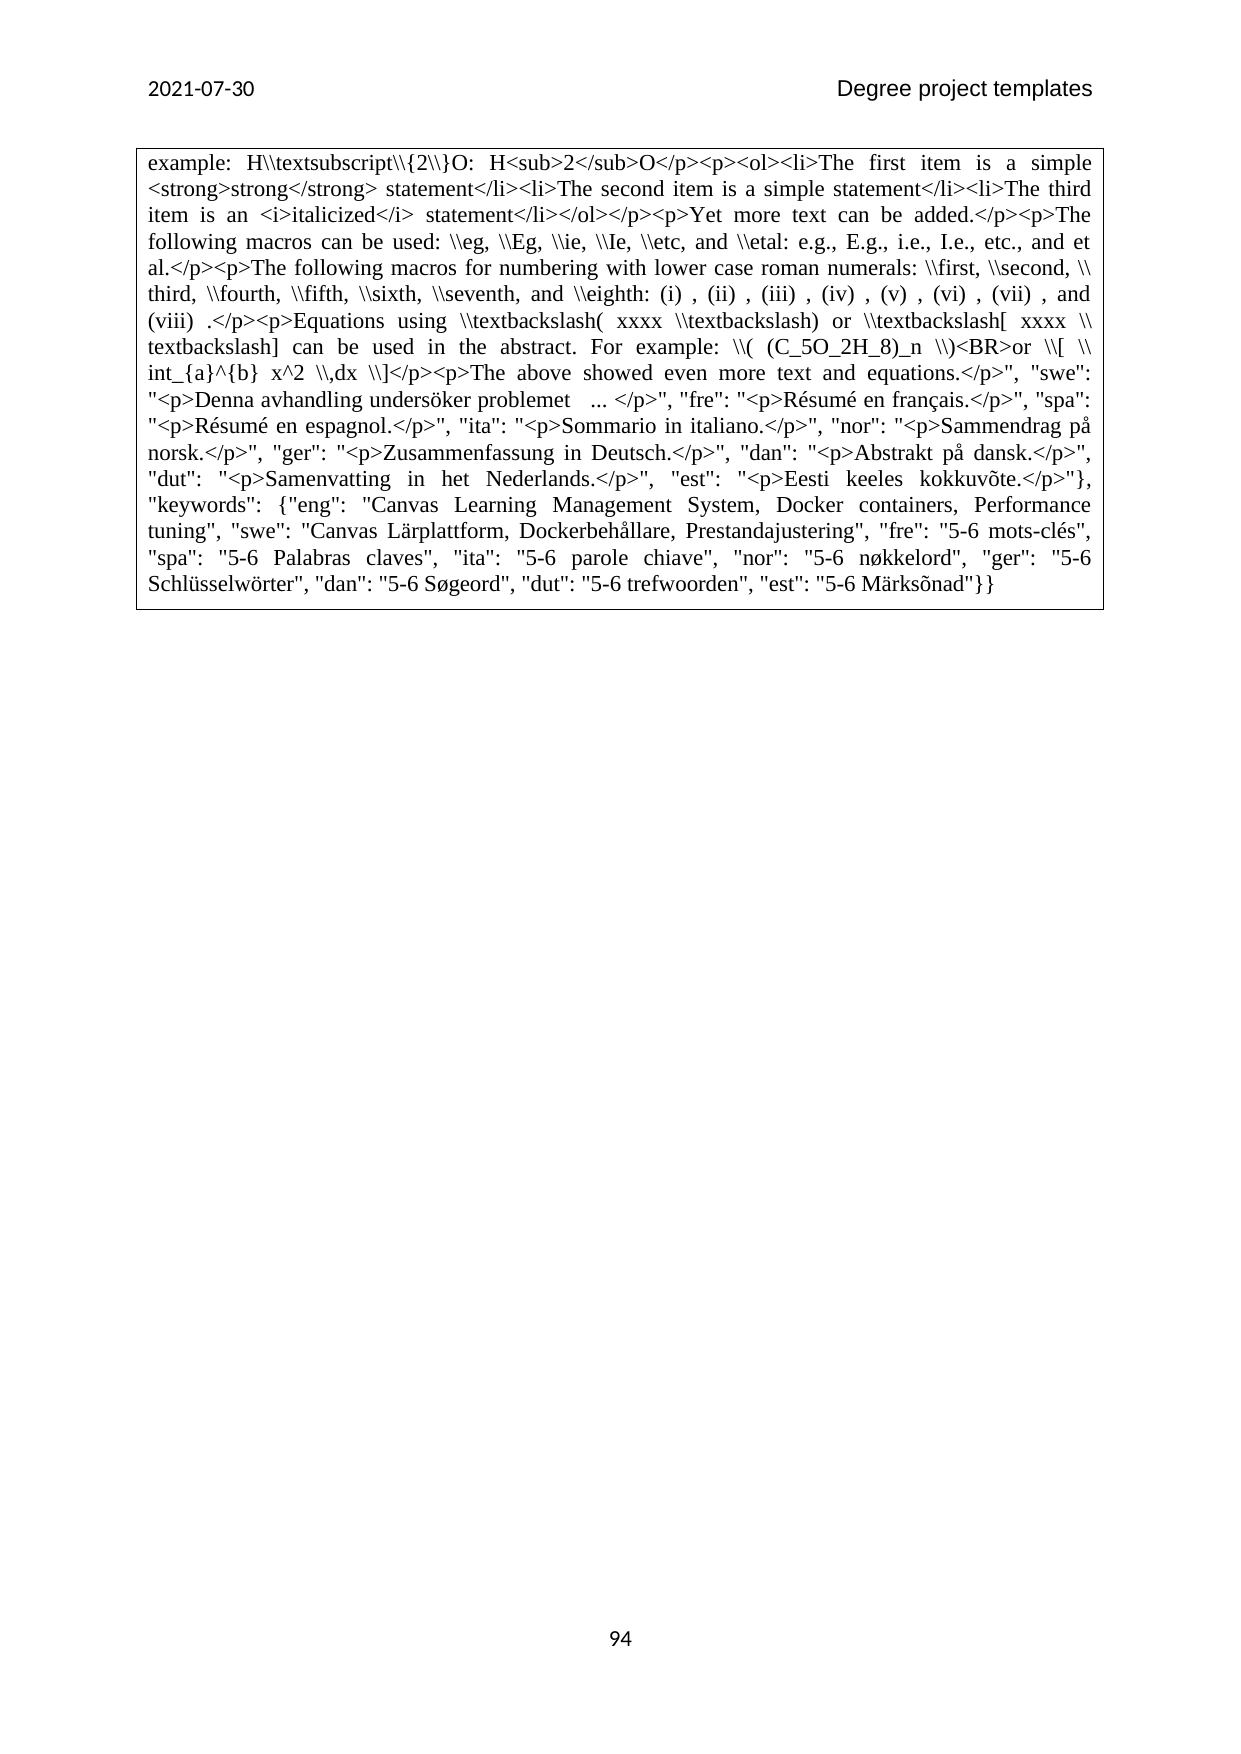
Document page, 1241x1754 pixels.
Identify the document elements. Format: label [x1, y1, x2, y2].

table_header [137, 149, 1103, 609]
